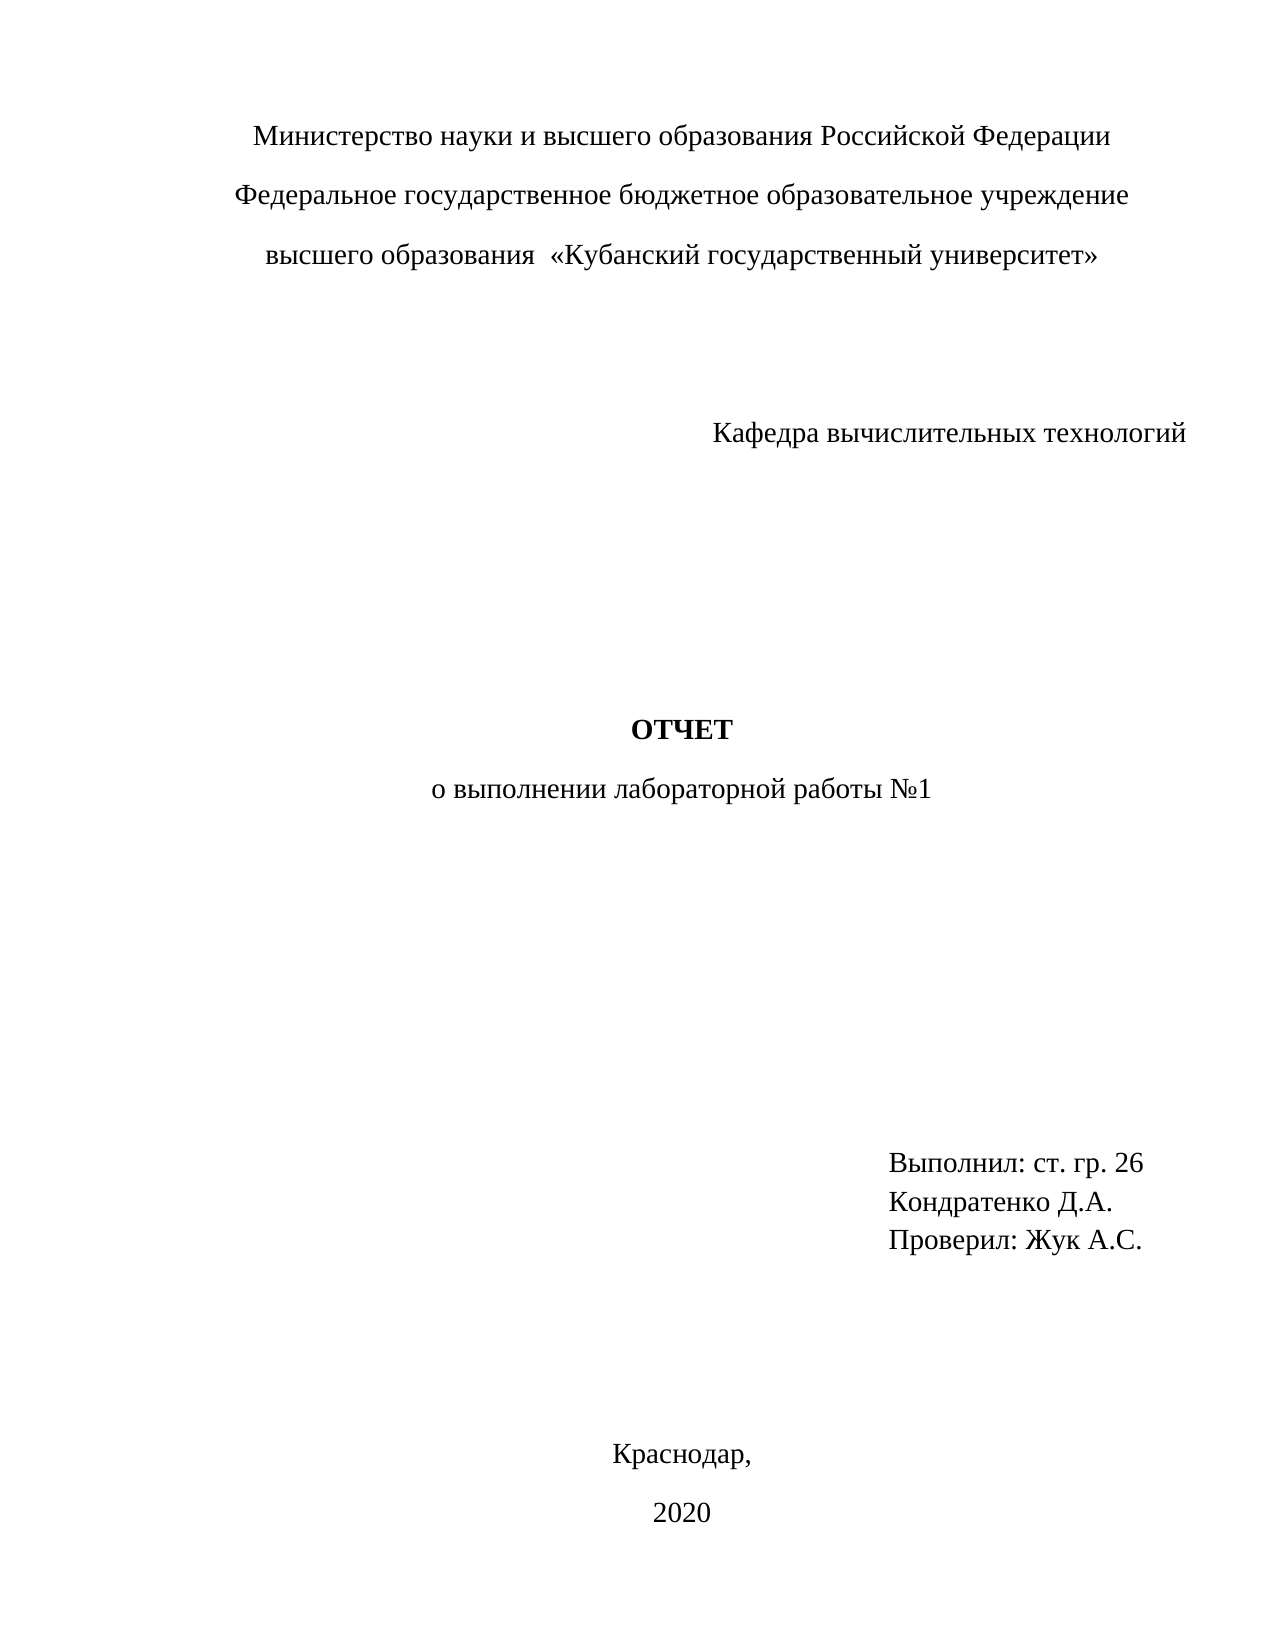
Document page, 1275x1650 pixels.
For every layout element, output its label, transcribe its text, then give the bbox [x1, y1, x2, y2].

text Проверил: Жук А.С. [862, 1222, 1186, 1256]
text 2020 [177, 1495, 1186, 1529]
text ОТЧЕТ [177, 712, 1186, 745]
text Краснодар, [177, 1436, 1186, 1469]
text Выполнил: ст. гр. 26 Кондратенко Д.А. [888, 1145, 1186, 1217]
text Кафедра вычислительных технологий [177, 415, 1186, 448]
text Министерство науки и высшего образования Российской Федерации [177, 118, 1186, 152]
text Федеральное государственное бюджетное образовательное учреждение [177, 177, 1186, 211]
text высшего образования «Кубанский государственный университет» [177, 237, 1186, 270]
text о выполнении лабораторной работы №1 [177, 771, 1186, 805]
